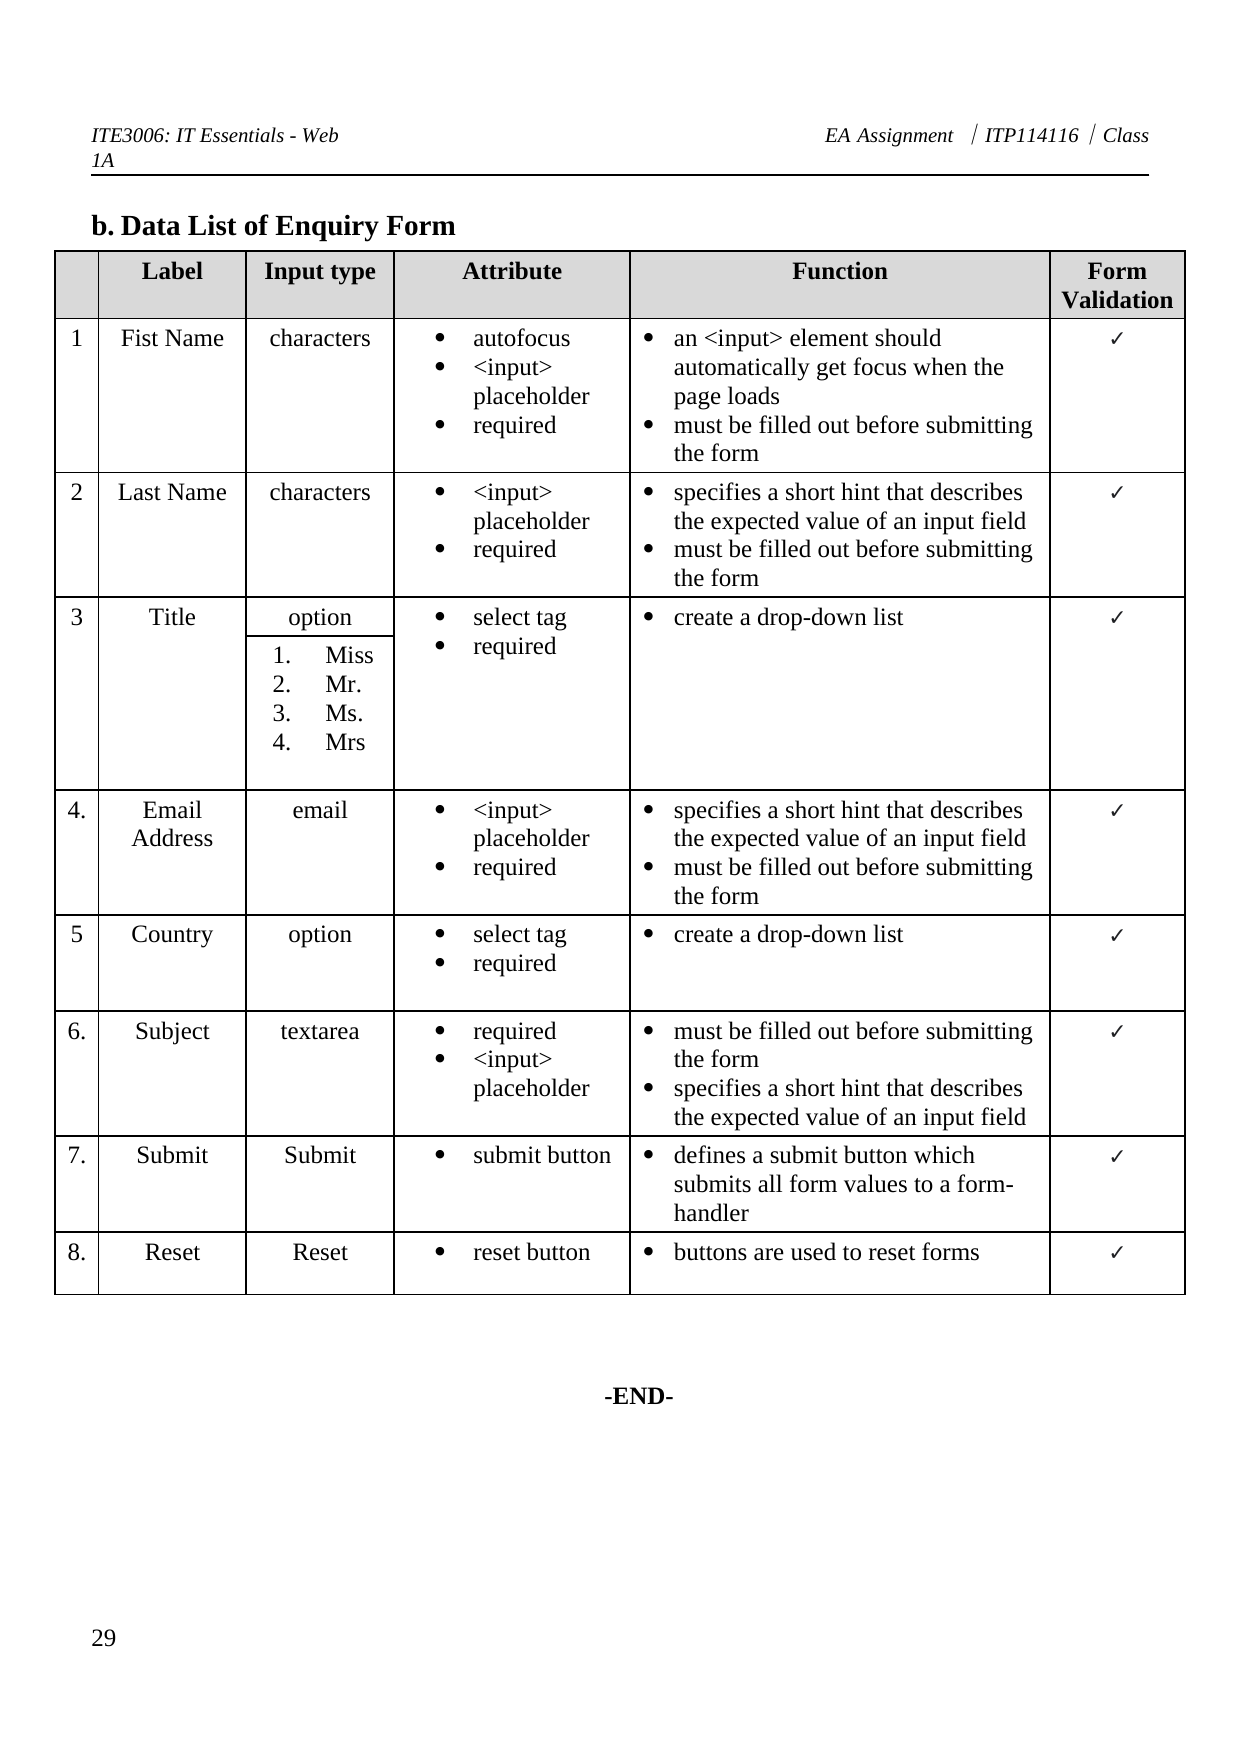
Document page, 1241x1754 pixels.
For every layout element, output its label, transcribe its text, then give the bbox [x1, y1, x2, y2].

table_cell 8. [56, 1233, 98, 1293]
table_header [56, 252, 98, 318]
table_header Form Validation [1051, 252, 1184, 318]
table_cell must be filled out before submitting the form specifies a short hint that describes the expected value of an input field [631, 1012, 1049, 1135]
table_cell ✓ [1051, 1012, 1184, 1135]
table_cell option [247, 916, 393, 1010]
table_cell 3 [56, 598, 98, 789]
table_cell ✓ [1051, 473, 1184, 596]
table_cell characters [247, 319, 393, 471]
table_cell Fist Name [99, 319, 245, 471]
table_cell 6. [56, 1012, 98, 1135]
table_cell select tag required [395, 916, 629, 1010]
table_cell 1 [56, 319, 98, 471]
table_cell textarea [247, 1012, 393, 1135]
table_cell Submit [247, 1137, 393, 1231]
table_cell autofocus <input> placeholder required [395, 319, 629, 471]
table_header Input type [247, 252, 393, 318]
table_cell create a drop-down list [631, 598, 1049, 789]
subtitle Data List of Enquiry Form [91, 208, 1149, 242]
table_header Function [631, 252, 1049, 318]
table_cell <input> placeholder required [395, 791, 629, 914]
table_cell Last Name [99, 473, 245, 596]
table_cell Email Address [99, 791, 245, 914]
table_cell specifies a short hint that describes the expected value of an input field must be filled out before submitting the form [631, 473, 1049, 596]
table_cell submit button [395, 1137, 629, 1231]
text -END- [128, 1381, 1149, 1410]
table_header Label [99, 252, 245, 318]
table_cell Country [99, 916, 245, 1010]
table_header Attribute [395, 252, 629, 318]
table_cell Title [99, 598, 245, 789]
table_cell Miss Mr. Ms. Mrs [247, 637, 393, 789]
table_cell email [247, 791, 393, 914]
table_cell Submit [99, 1137, 245, 1231]
table_cell ✓ [1051, 1233, 1184, 1293]
table_cell required <input> placeholder [395, 1012, 629, 1135]
table_cell <input> placeholder required [395, 473, 629, 596]
table_cell ✓ [1051, 791, 1184, 914]
table_cell select tag required [395, 598, 629, 789]
table_cell Reset [99, 1233, 245, 1293]
table_cell specifies a short hint that describes the expected value of an input field must be filled out before submitting the form [631, 791, 1049, 914]
table_cell ✓ [1051, 319, 1184, 471]
table_cell option [247, 598, 393, 635]
table_cell Reset [247, 1233, 393, 1293]
table_cell Subject [99, 1012, 245, 1135]
table_cell an <input> element should automatically get focus when the page loads must be filled out before submitting the form [631, 319, 1049, 471]
table_cell reset button [395, 1233, 629, 1293]
table_cell 4. [56, 791, 98, 914]
table_cell ✓ [1051, 598, 1184, 789]
table_cell buttons are used to reset forms [631, 1233, 1049, 1293]
table_cell ✓ [1051, 916, 1184, 1010]
table_cell create a drop-down list [631, 916, 1049, 1010]
table_cell 5 [56, 916, 98, 1010]
table_cell 2 [56, 473, 98, 596]
table_cell 7. [56, 1137, 98, 1231]
table_cell characters [247, 473, 393, 596]
table_cell defines a submit button which submits all form values to a form-handler [631, 1137, 1049, 1231]
table_cell ✓ [1051, 1137, 1184, 1231]
